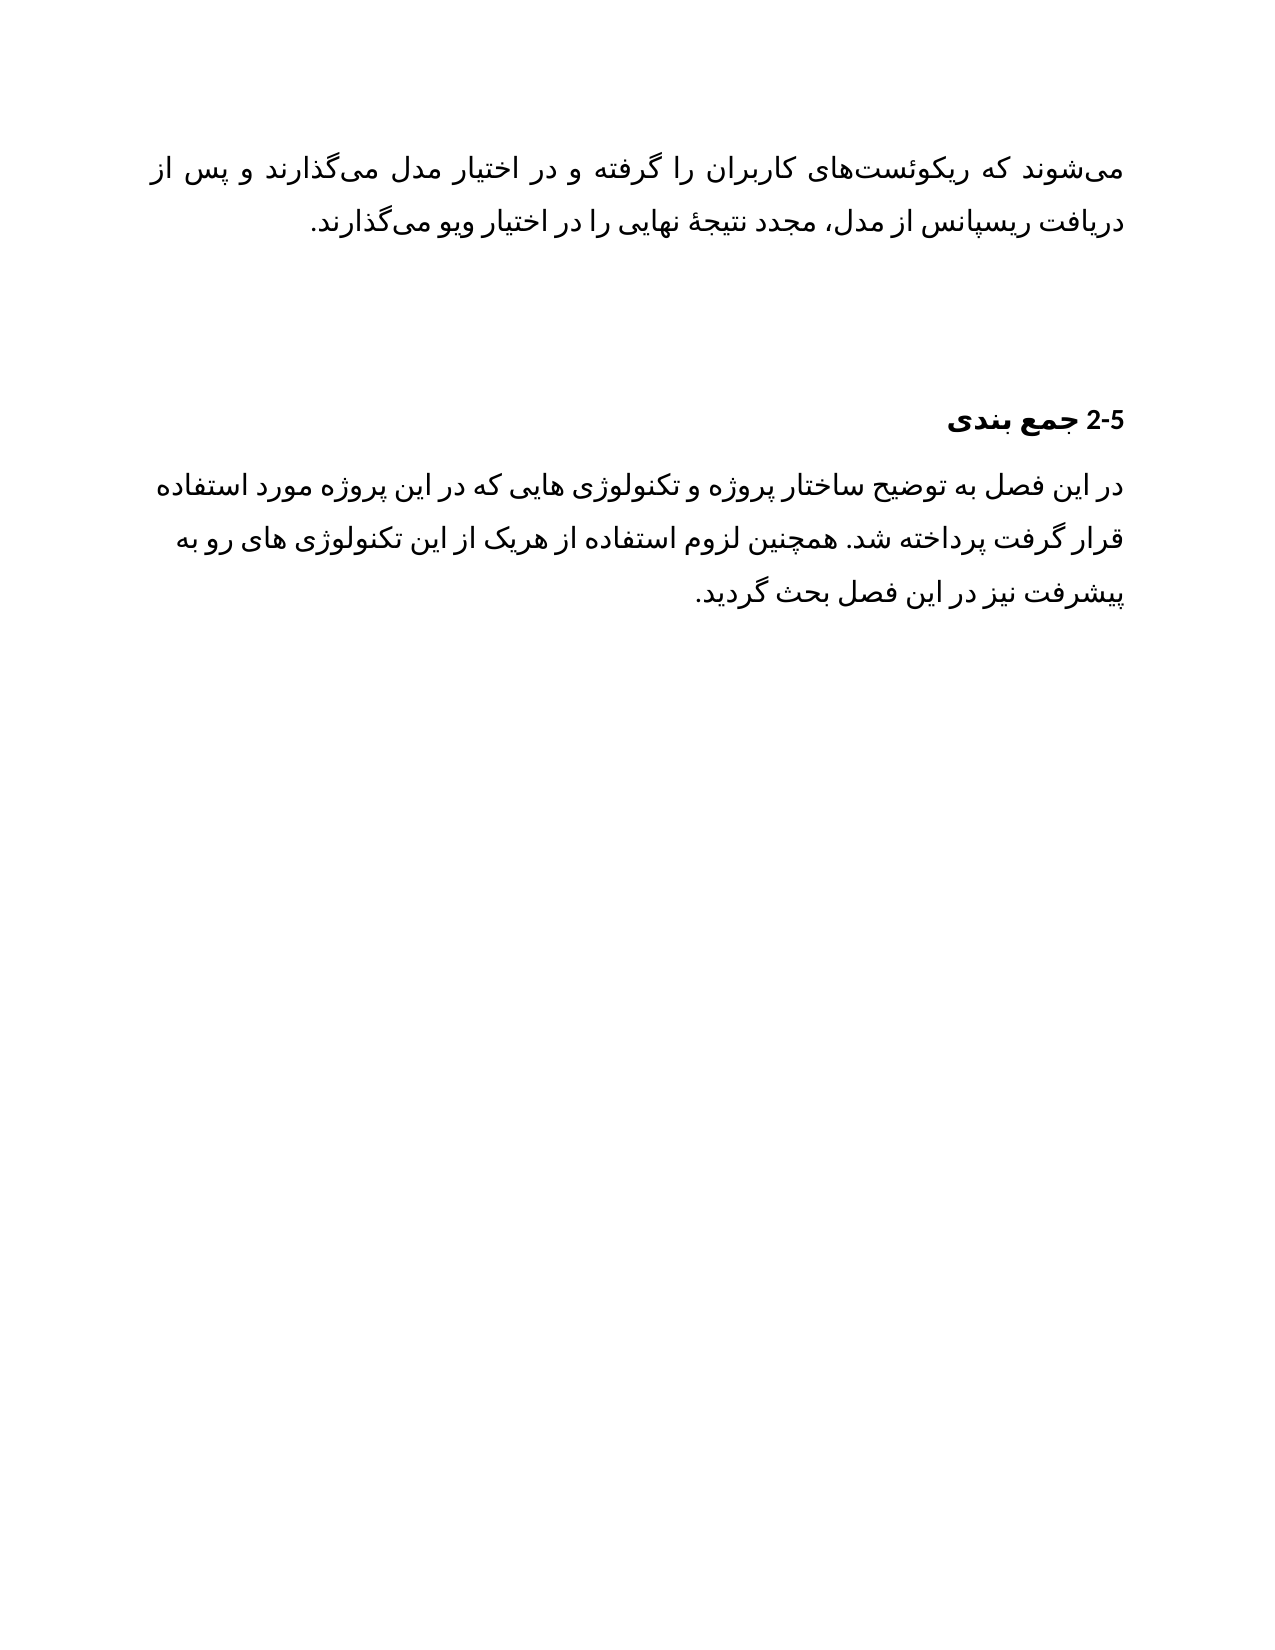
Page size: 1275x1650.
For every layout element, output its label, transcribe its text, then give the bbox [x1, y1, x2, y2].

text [150, 150, 1125, 239]
text 2-5 جمع بندی [150, 401, 1125, 437]
text در این فصل به توضیح ساختار پروژه و تکنولوژی هایی که در این پروژه مورد استفاده قرار گرفت پرداخته شد. همچنین لزوم استفاده از هریک از این تکنولوژی های رو به پیشرفت نیز در این فصل بحث گردید. [150, 467, 1125, 610]
